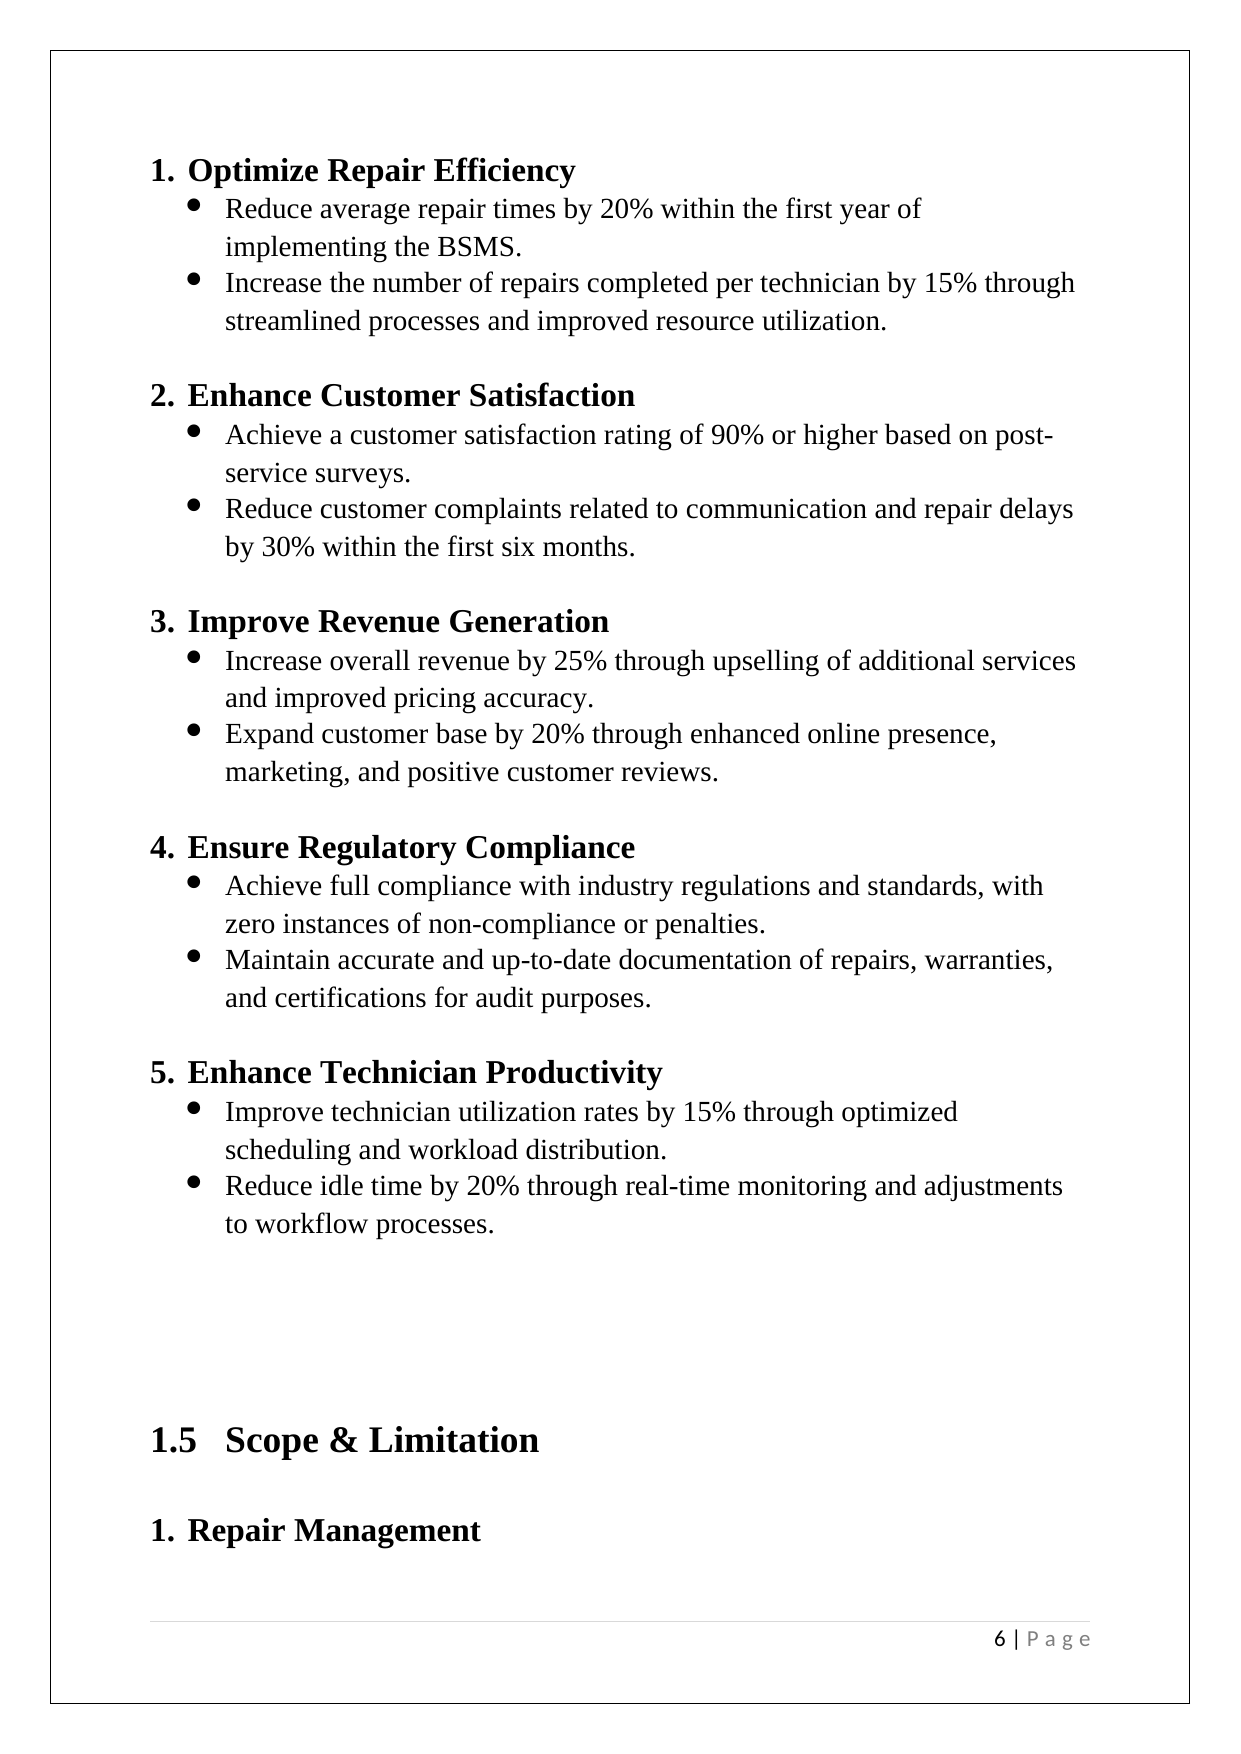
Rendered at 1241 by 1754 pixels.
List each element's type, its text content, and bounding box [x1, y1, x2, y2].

list Improve Revenue Generation [150, 601, 1090, 639]
list Increase overall revenue by 25% through upselling of additional services and improved pricing accuracy. [187, 643, 1090, 714]
list Scope & Limitation [150, 1417, 1090, 1460]
list Optimize Repair Efficiency [150, 150, 1090, 188]
list Reduce average repair times by 20% within the first year of implementing the BSMS. [187, 191, 1090, 263]
list Enhance Customer Satisfaction [150, 376, 1090, 414]
list Enhance Technician Productivity [150, 1052, 1090, 1091]
list Achieve a customer satisfaction rating of 90% or higher based on post-service surveys. [187, 417, 1090, 488]
list Expand customer base by 20% through enhanced online presence, marketing, and positive customer reviews. [187, 717, 1090, 788]
list Ensure Regulatory Compliance [150, 827, 1090, 865]
list Increase the number of repairs completed per technician by 15% through streamlined processes and improved resource utilization. [187, 265, 1090, 337]
list Achieve full compliance with industry regulations and standards, with zero instances of non-compliance or penalties. [187, 868, 1090, 940]
list Improve technician utilization rates by 15% through optimized scheduling and workload distribution. [187, 1094, 1090, 1165]
list Reduce idle time by 20% through real-time monitoring and adjustments to workflow processes. [187, 1168, 1090, 1239]
list Reduce customer complaints related to communication and repair delays by 30% within the first six months. [187, 491, 1090, 562]
list Maintain accurate and up-to-date documentation of repairs, warranties, and certifications for audit purposes. [187, 942, 1090, 1014]
list Repair Management [150, 1510, 1090, 1548]
